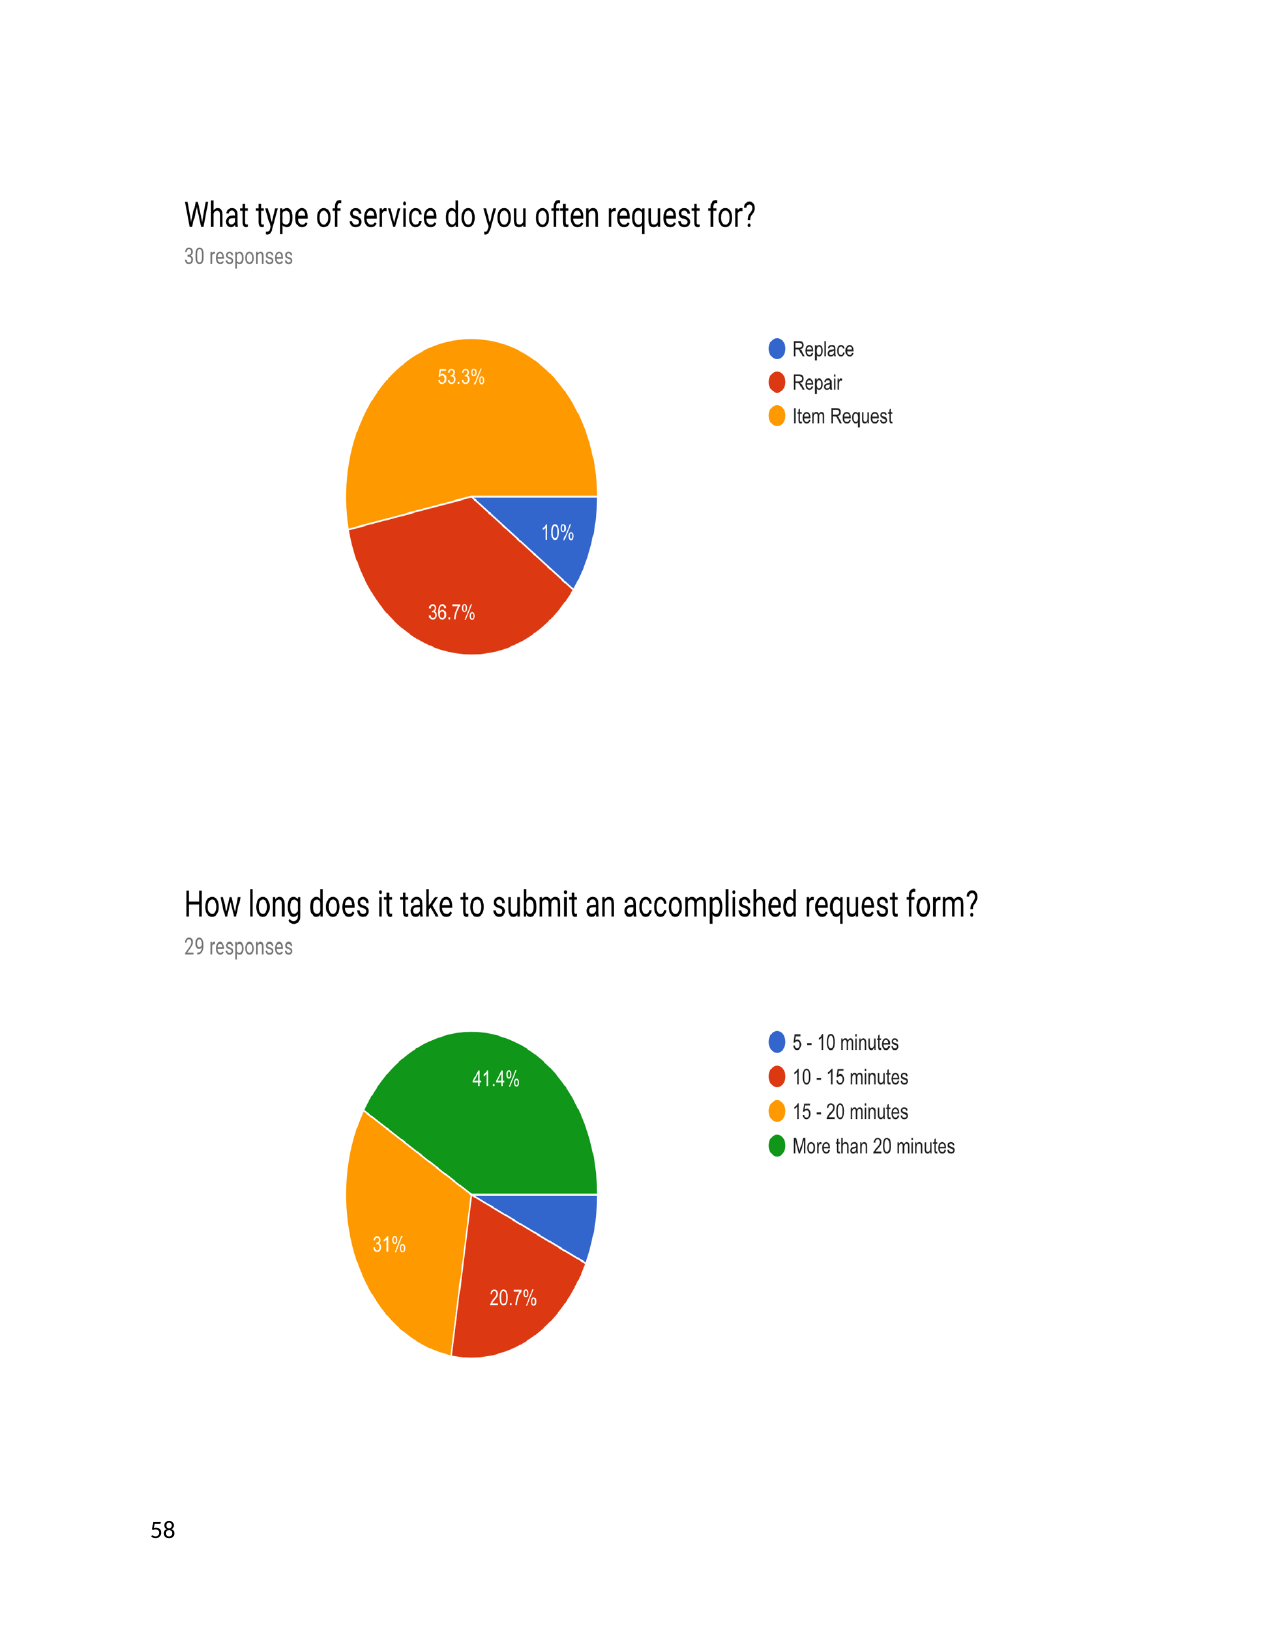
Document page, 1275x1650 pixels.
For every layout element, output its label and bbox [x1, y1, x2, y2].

picture [150, 150, 1125, 715]
picture [150, 836, 1125, 1420]
